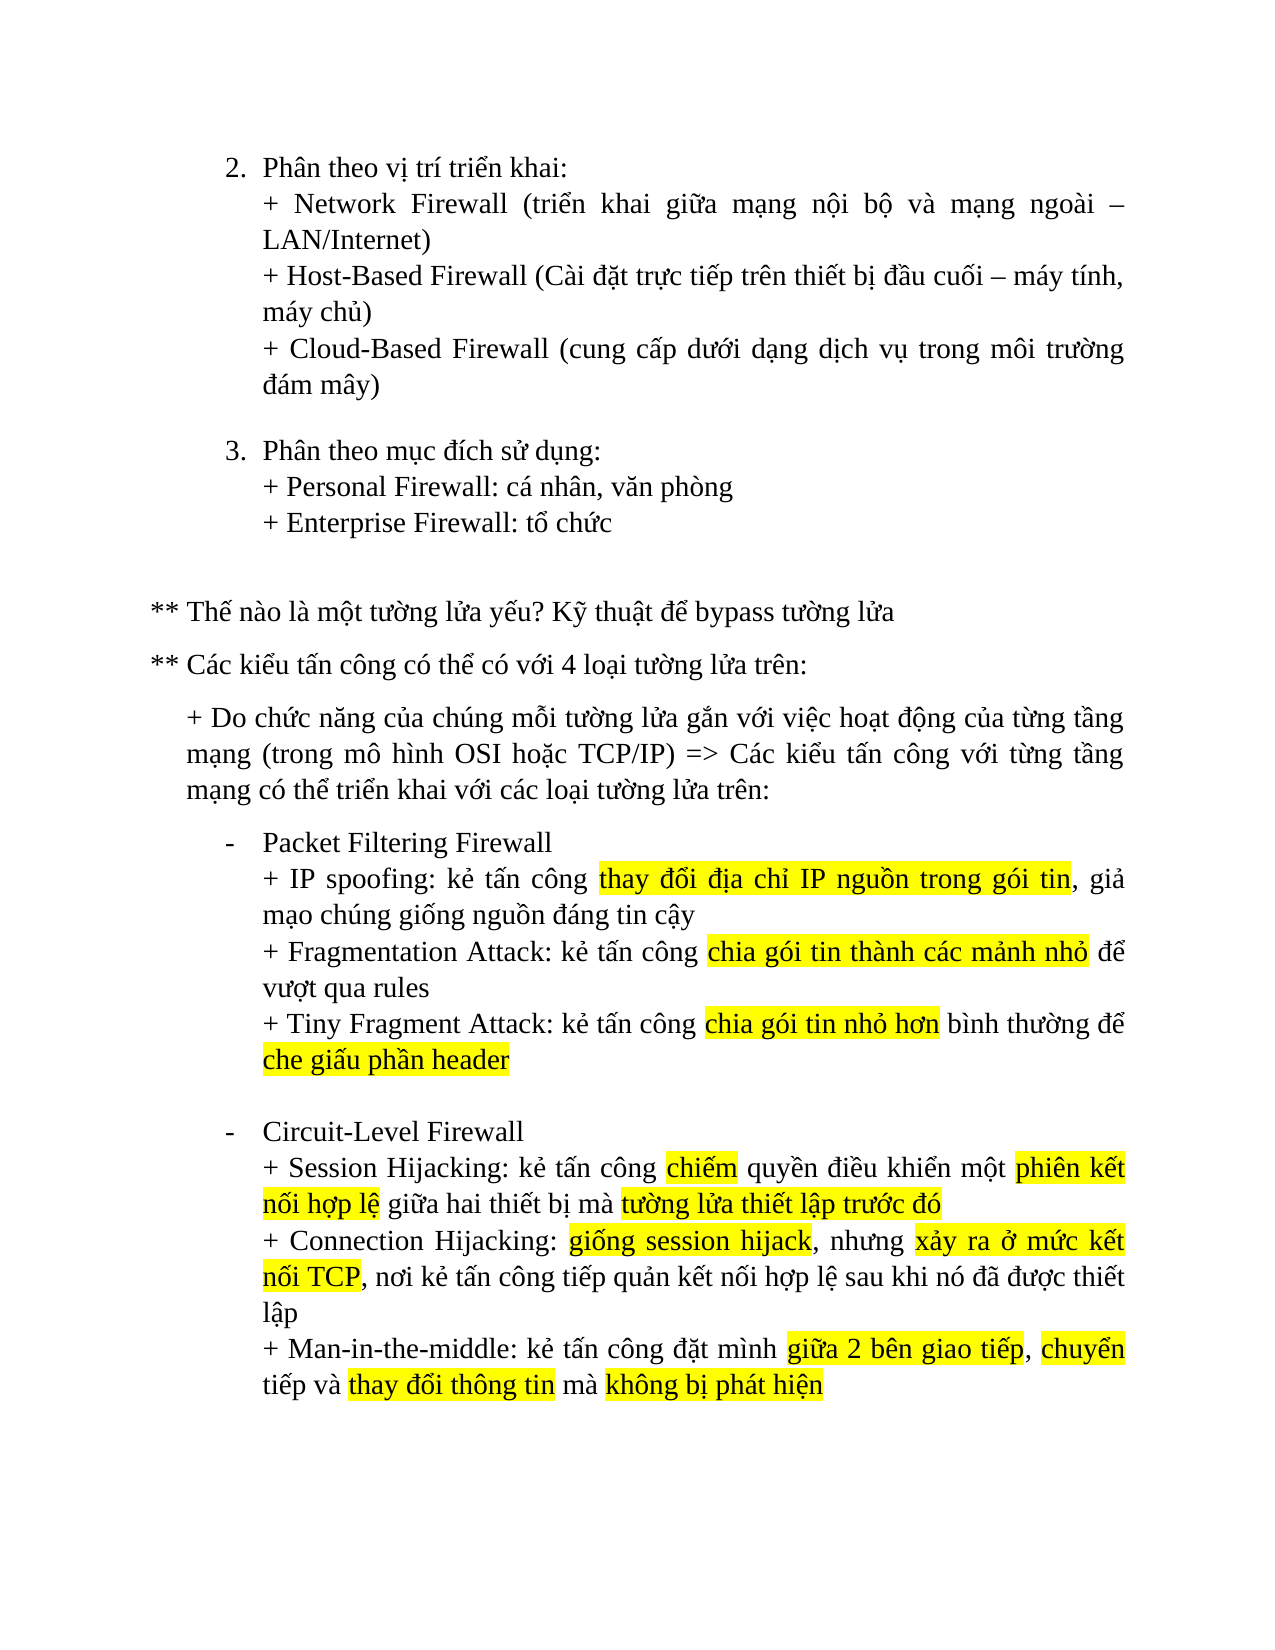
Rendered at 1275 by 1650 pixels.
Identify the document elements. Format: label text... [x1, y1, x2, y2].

list + Network Firewall (triển khai giữa mạng nội bộ và mạng ngoài – LAN/Internet) [262, 186, 1125, 256]
list + Fragmentation Attack: kẻ tấn công chia gói tin thành các mảnh nhỏ để vượt qua rules [262, 934, 1125, 1003]
list + Tiny Fragment Attack: kẻ tấn công chia gói tin nhỏ hơn bình thường để che giấu phần header [262, 1006, 1125, 1076]
list + IP spoofing: kẻ tấn công thay đổi địa chỉ IP nguồn trong gói tin, giả mạo chúng giống nguồn đáng tin cậy [262, 861, 1125, 931]
list + Connection Hijacking: giống session hijack, nhưng xảy ra ở mức kết nối TCP, nơi kẻ tấn công tiếp quản kết nối hợp lệ sau khi nó đã được thiết lập [262, 1223, 1125, 1329]
text + Do chức năng của chúng mỗi tường lửa gắn với việc hoạt động của từng tầng mạng (trong mô hình OSI hoặc TCP/IP) => Các kiểu tấn công với từng tầng mạng có thể triển khai với các loại tường lửa trên: [186, 700, 1125, 806]
text ** Thế nào là một tường lửa yếu? Kỹ thuật để bypass tường lửa [150, 594, 1125, 628]
list + Cloud-Based Firewall (cung cấp dưới dạng dịch vụ trong môi trường đám mây) [262, 331, 1125, 400]
list + Session Hijacking: kẻ tấn công chiếm quyền điều khiển một phiên kết nối hợp lệ giữa hai thiết bị mà tường lửa thiết lập trước đó [262, 1151, 1125, 1220]
list + Enterprise Firewall: tổ chức [262, 506, 1125, 539]
list Phân theo mục đích sử dụng: [225, 433, 1125, 467]
list Phân theo vị trí triển khai: [225, 150, 1125, 183]
list + Host-Based Firewall (Cài đặt trực tiếp trên thiết bị đầu cuối – máy tính, máy chủ) [262, 258, 1125, 328]
list + Man-in-the-middle: kẻ tấn công đặt mình giữa 2 bên giao tiếp, chuyển tiếp và thay đổi thông tin mà không bị phát hiện [262, 1331, 1125, 1401]
list Circuit-Level Firewall [225, 1114, 1125, 1148]
text ** Các kiểu tấn công có thể có với 4 loại tường lửa trên: [150, 647, 1125, 681]
list + Personal Firewall: cá nhân, văn phòng [262, 469, 1125, 503]
list Packet Filtering Firewall [225, 825, 1125, 859]
